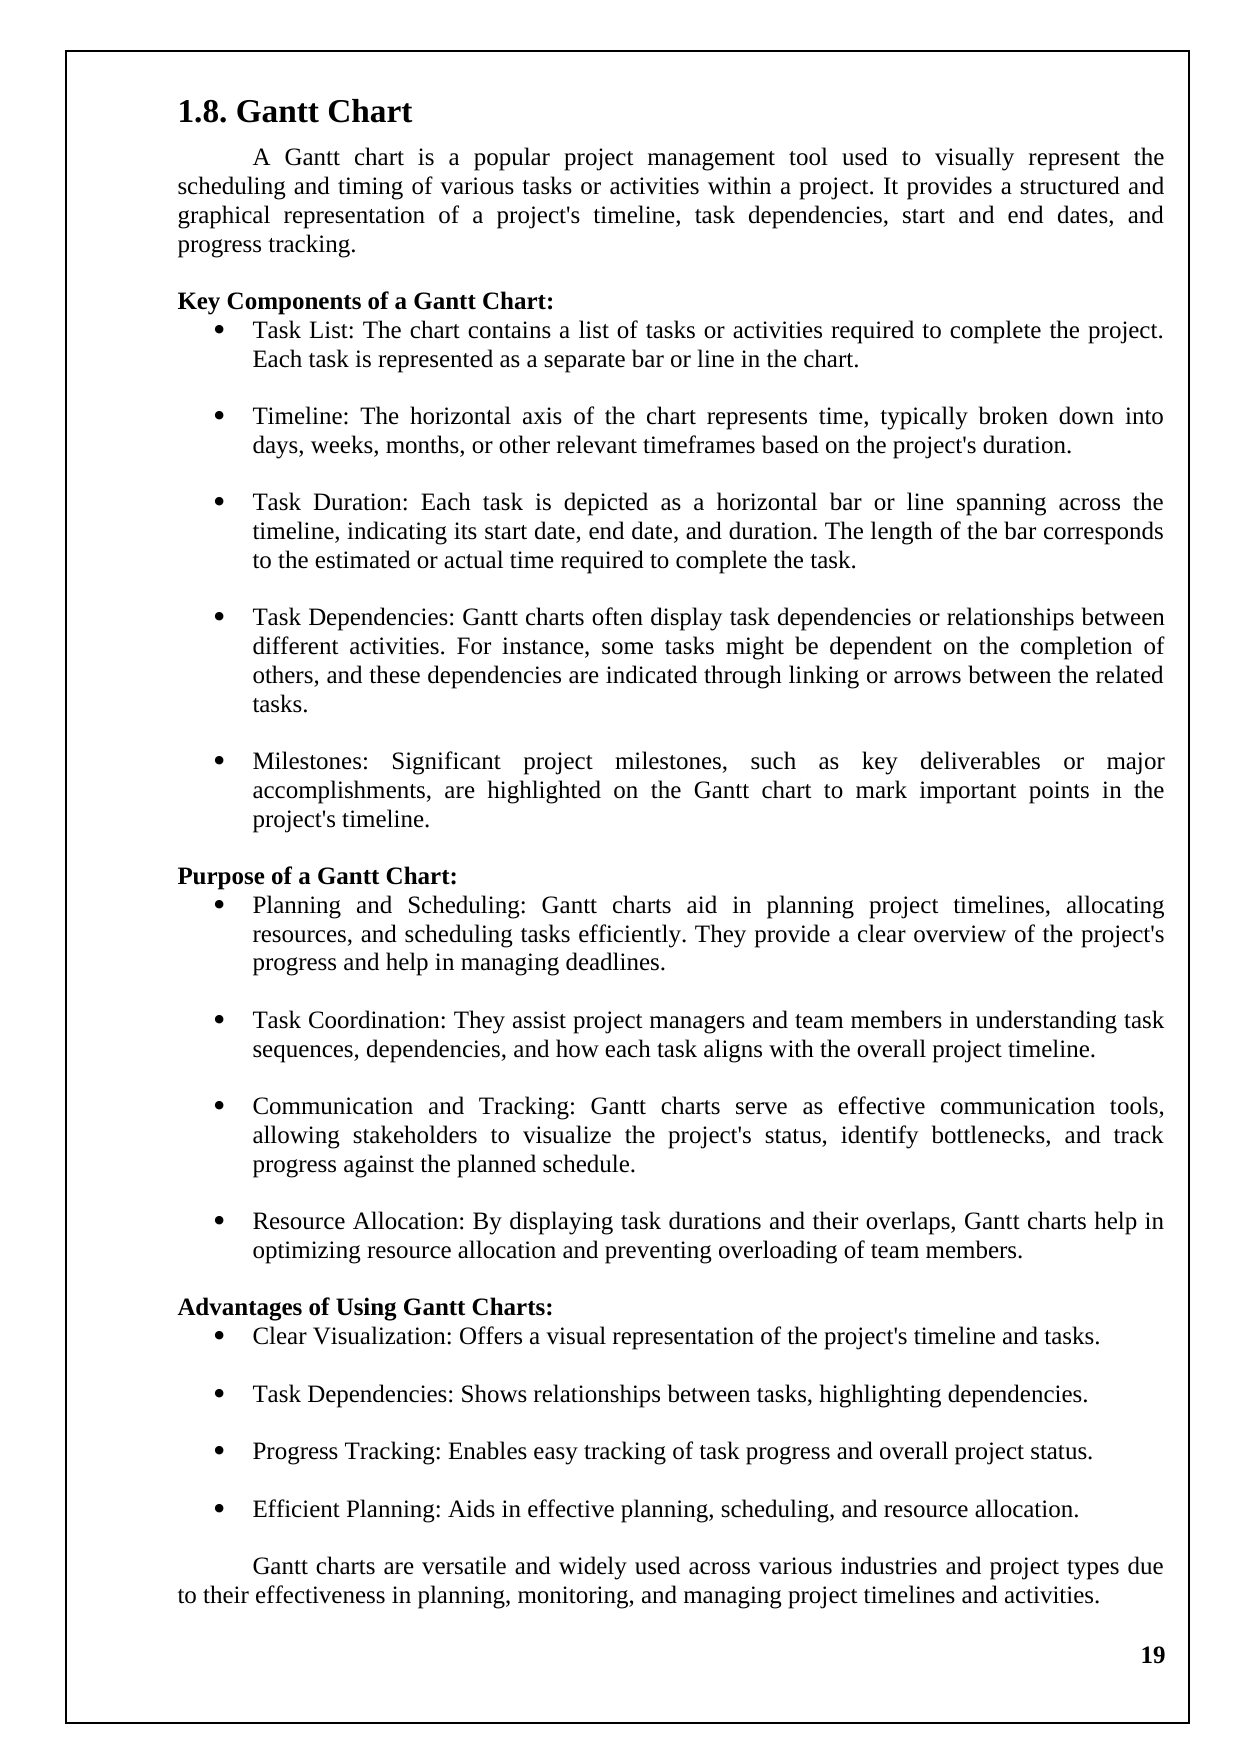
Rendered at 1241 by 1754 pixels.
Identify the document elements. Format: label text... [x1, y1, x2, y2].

list Task Coordination: They assist project managers and team members in understanding task sequences, dependencies, and how each task aligns with the overall project timeline. [215, 1005, 1165, 1062]
list Timeline: The horizontal axis of the chart represents time, typically broken down into days, weeks, months, or other relevant timeframes based on the project's duration. [215, 401, 1165, 459]
text Gantt charts are versatile and widely used across various industries and project types due to their effectiveness in planning, monitoring, and managing project timelines and activities. [177, 1551, 1165, 1609]
text Key Components of a Gantt Chart: [177, 286, 1165, 315]
text Purpose of a Gantt Chart: [177, 861, 1165, 890]
list Task Dependencies: Shows relationships between tasks, highlighting dependencies. [215, 1379, 1165, 1407]
list Task Duration: Each task is depicted as a horizontal bar or line spanning across the timeline, indicating its start date, end date, and duration. The length of the bar corresponds to the estimated or actual time required to complete the task. [215, 487, 1165, 574]
list Clear Visualization: Offers a visual representation of the project's timeline and tasks. [215, 1321, 1165, 1350]
list Communication and Tracking: Gantt charts serve as effective communication tools, allowing stakeholders to visualize the project's status, identify bottlenecks, and track progress against the planned schedule. [215, 1091, 1165, 1177]
list Task Dependencies: Gantt charts often display task dependencies or relationships between different activities. For instance, some tasks might be dependent on the completion of others, and these dependencies are indicated through linking or arrows between the related tasks. [215, 602, 1165, 717]
text A Gantt chart is a popular project management tool used to visually represent the scheduling and timing of various tasks or activities within a project. It provides a structured and graphical representation of a project's timeline, task dependencies, start and end dates, and progress tracking. [177, 142, 1165, 257]
list Task List: The chart contains a list of tasks or activities required to complete the project. Each task is represented as a separate bar or line in the chart. [215, 315, 1165, 372]
list Planning and Scheduling: Gantt charts aid in planning project timelines, allocating resources, and scheduling tasks efficiently. They provide a clear overview of the project's progress and help in managing deadlines. [215, 890, 1165, 976]
list Progress Tracking: Enables easy tracking of task progress and overall project status. [215, 1436, 1165, 1465]
list Resource Allocation: By displaying task durations and their overlaps, Gantt charts help in optimizing resource allocation and preventing overloading of team members. [215, 1206, 1165, 1264]
text Advantages of Using Gantt Charts: [177, 1292, 1165, 1321]
subtitle 1.8. Gantt Chart [177, 92, 1165, 130]
list Efficient Planning: Aids in effective planning, scheduling, and resource allocation. [215, 1494, 1165, 1522]
list Milestones: Significant project milestones, such as key deliverables or major accomplishments, are highlighted on the Gantt chart to mark important points in the project's timeline. [215, 746, 1165, 832]
